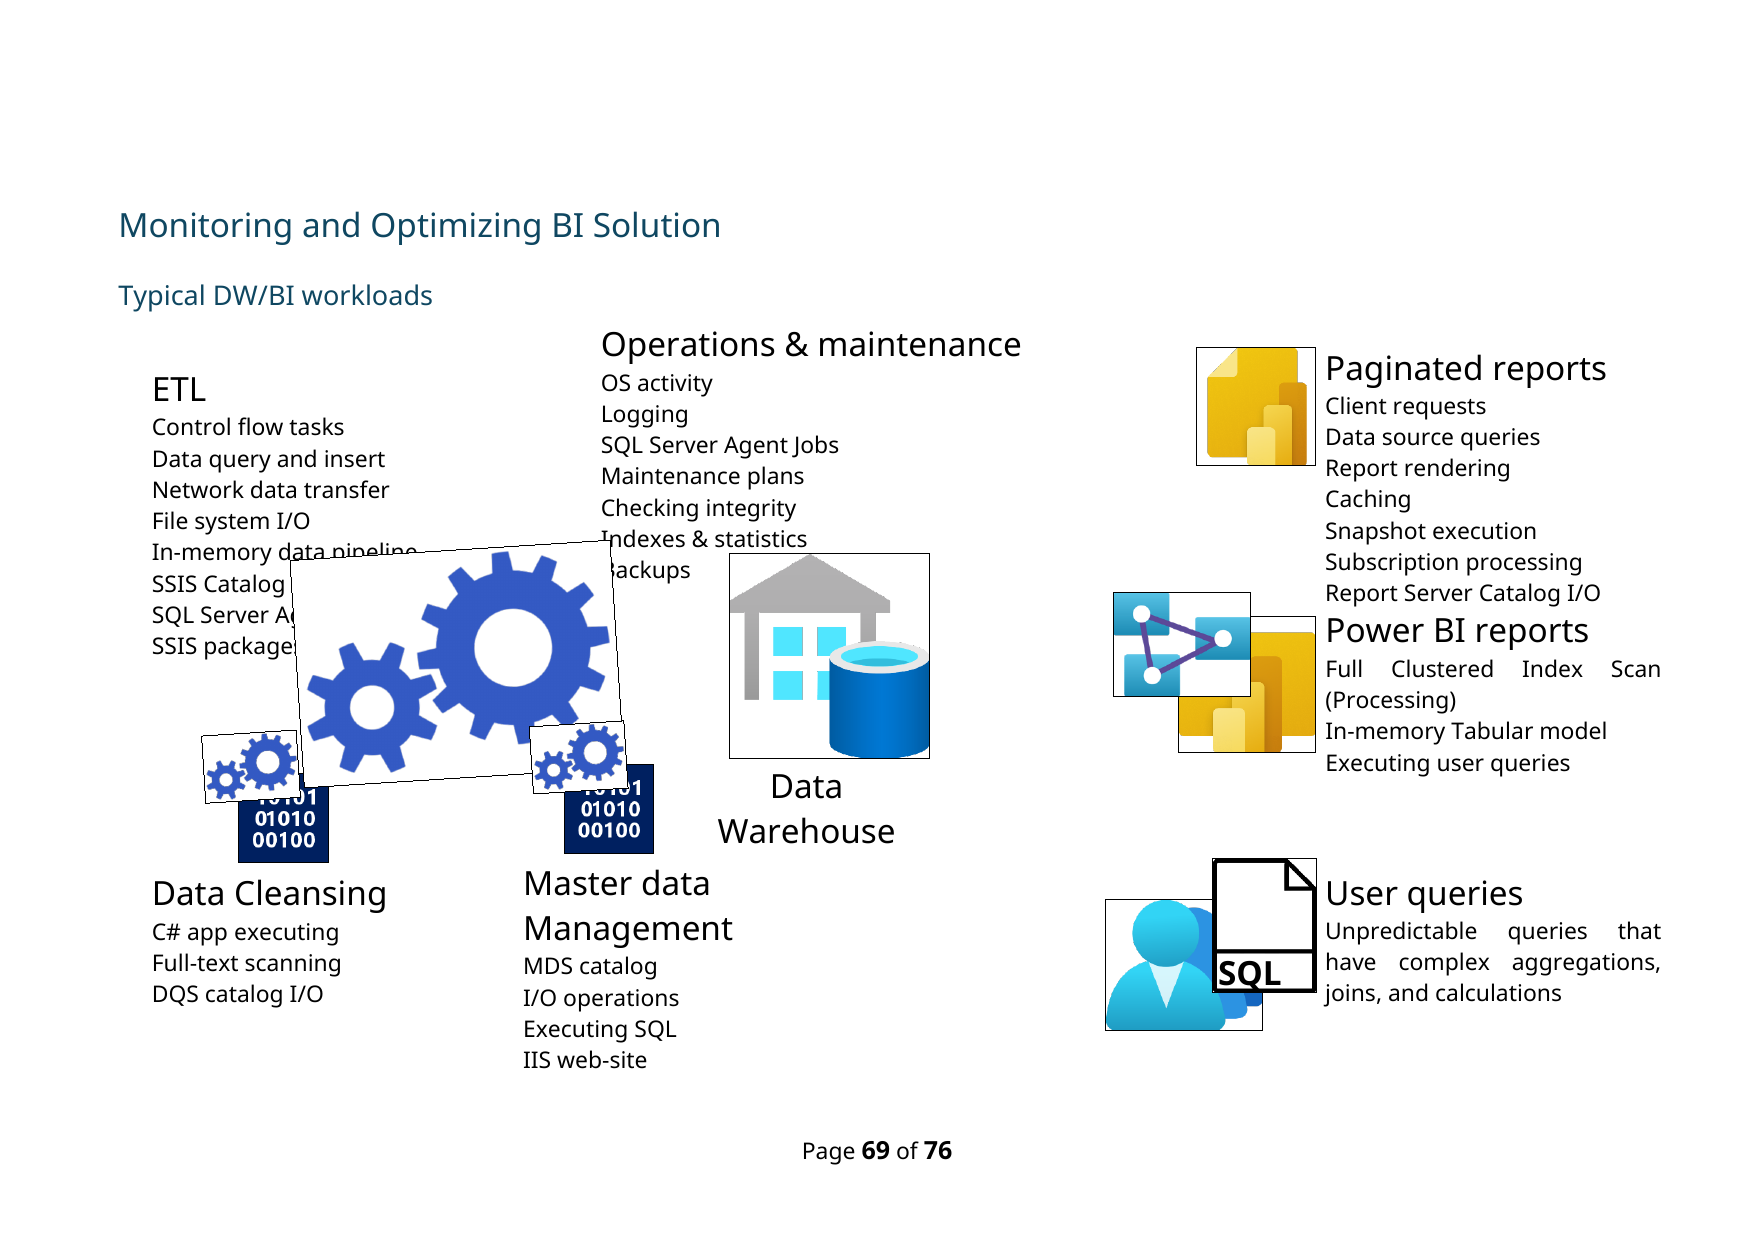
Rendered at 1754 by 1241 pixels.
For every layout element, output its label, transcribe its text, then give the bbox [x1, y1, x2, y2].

picture [1213, 859, 1316, 992]
picture [730, 554, 929, 758]
subtitle Typical DW/BI workloads [118, 277, 1636, 314]
picture [1106, 900, 1262, 1030]
subtitle Monitoring and Optimizing BI Solution [118, 202, 1636, 248]
picture [201, 541, 653, 862]
picture [1114, 593, 1250, 696]
picture [1179, 617, 1315, 752]
picture [1197, 348, 1315, 465]
